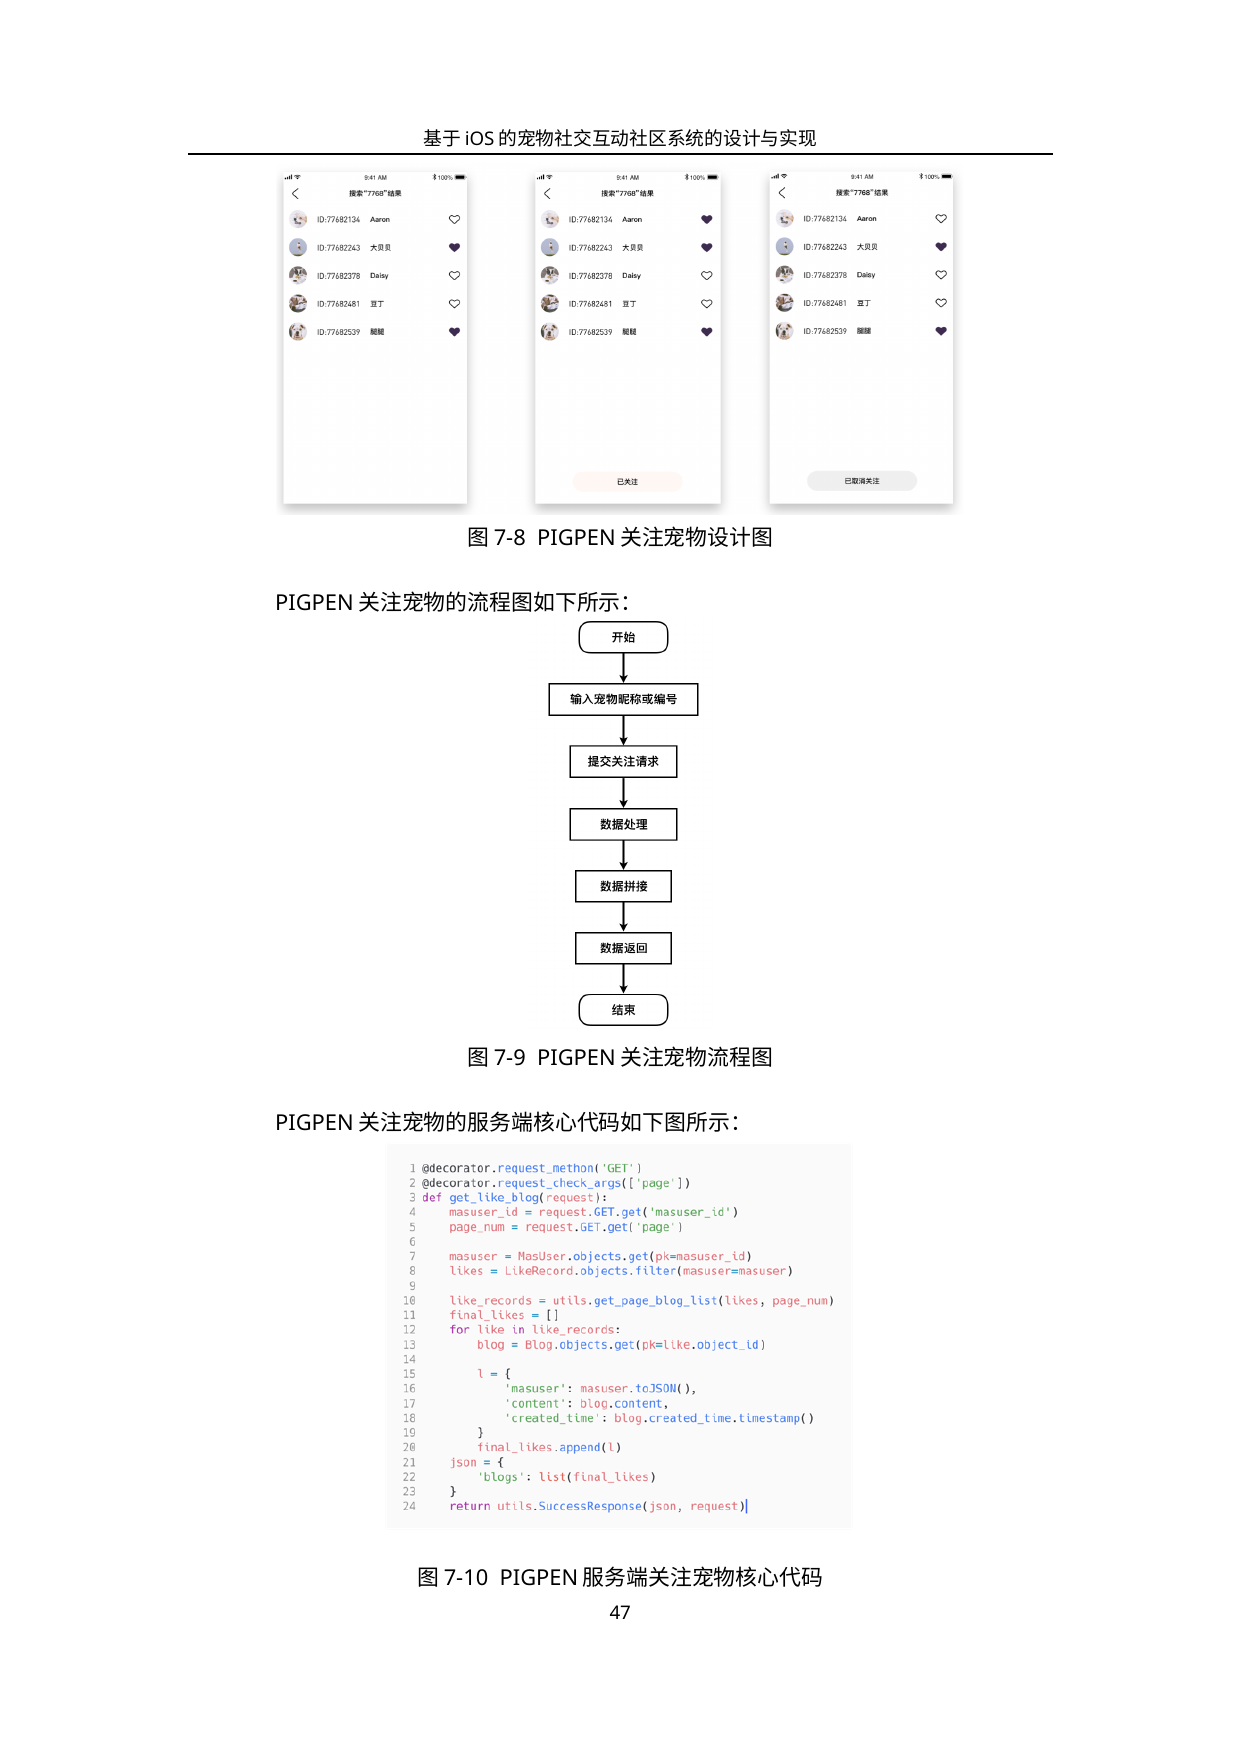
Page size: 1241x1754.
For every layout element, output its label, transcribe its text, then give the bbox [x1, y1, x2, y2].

picture [276, 162, 964, 515]
text 图7-9 PIGPEN关注宠物流程图 [187, 1040, 1053, 1072]
text 图7-10 PIGPEN服务端关注宠物核心代码 [187, 1560, 1053, 1592]
picture [527, 617, 713, 1029]
text PIGPEN关注宠物的服务端核心代码如下图所示： [187, 1105, 1053, 1137]
text 图7-8 PIGPEN关注宠物设计图 [187, 520, 1053, 552]
text PIGPEN关注宠物的流程图如下所示： [187, 585, 1053, 617]
picture [382, 1137, 858, 1533]
